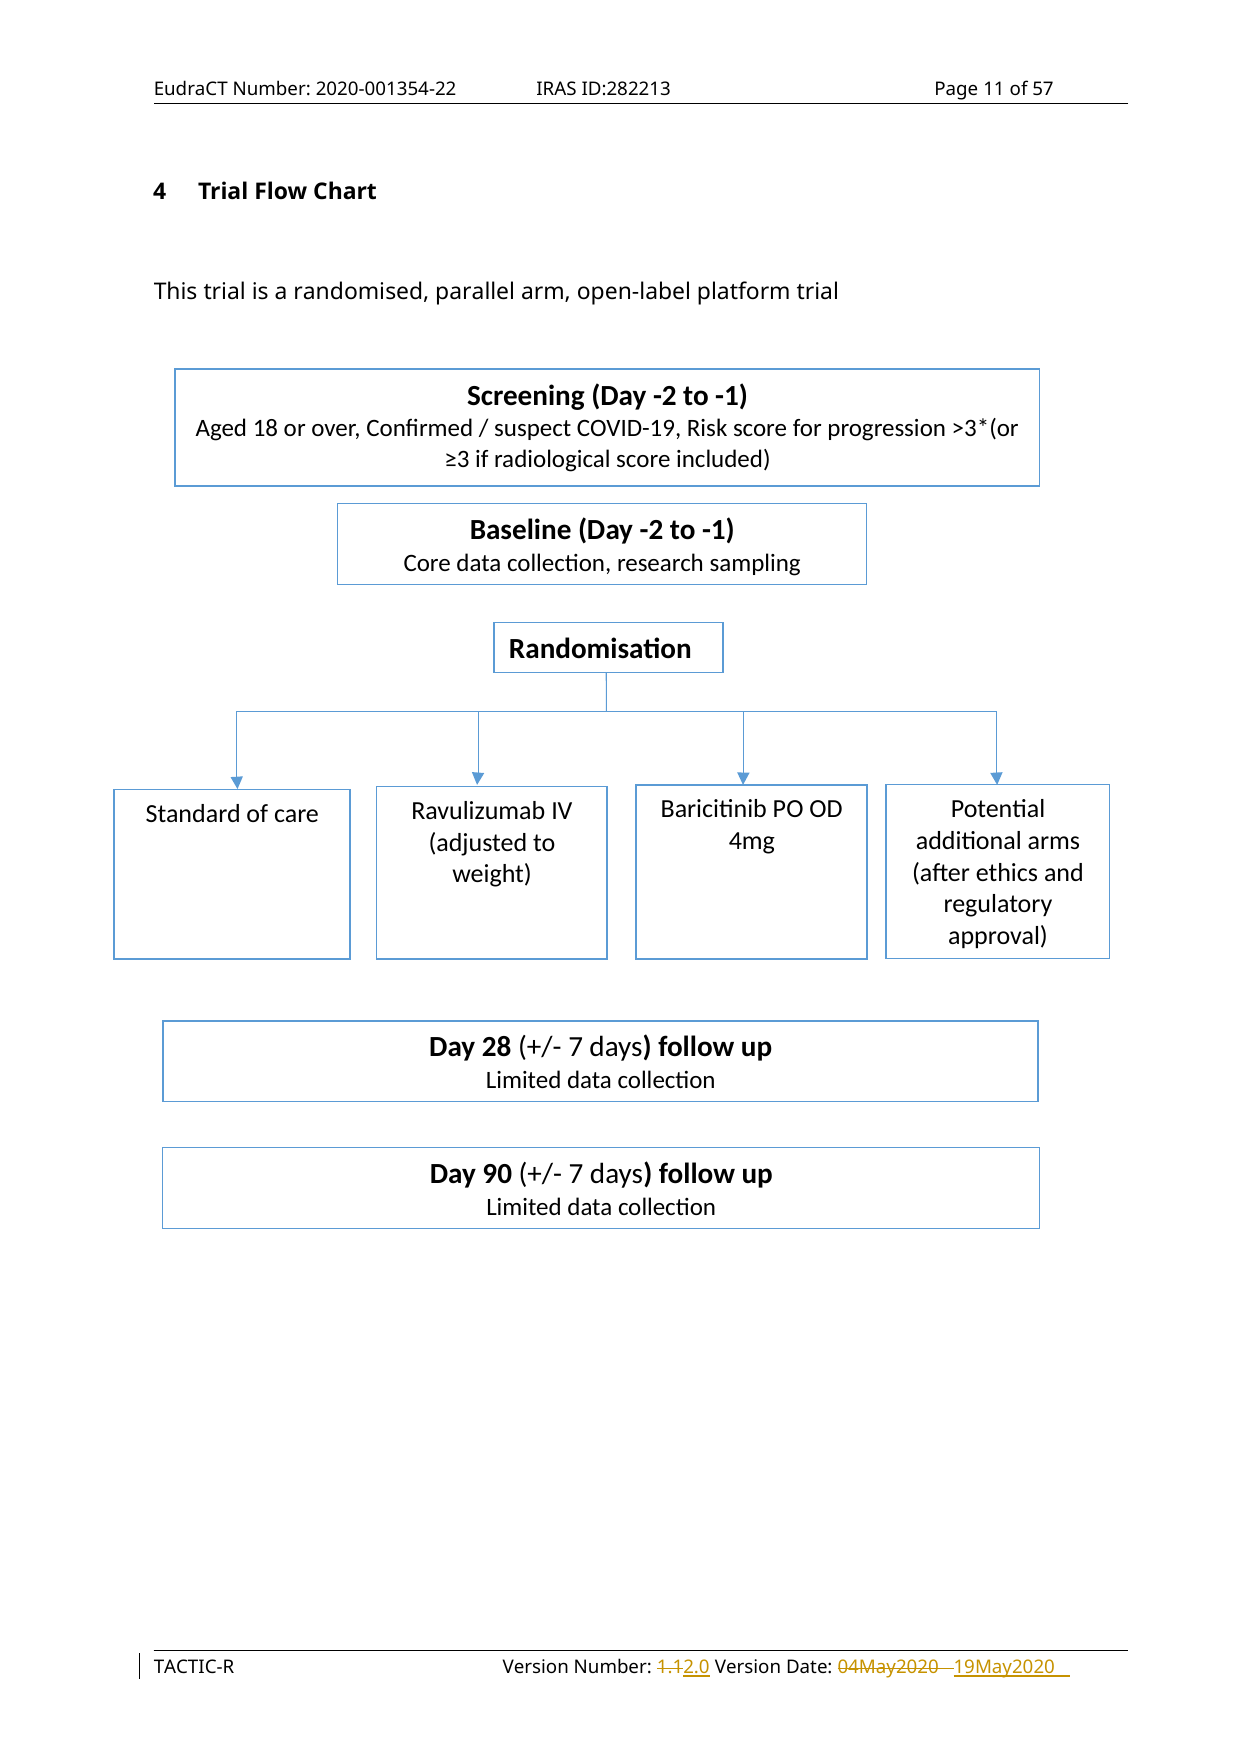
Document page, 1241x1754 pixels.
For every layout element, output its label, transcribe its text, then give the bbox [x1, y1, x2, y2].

subtitle Trial Flow Chart [153, 175, 1128, 206]
text This trial is a randomised, parallel arm, open-label platform trial [153, 275, 1128, 306]
